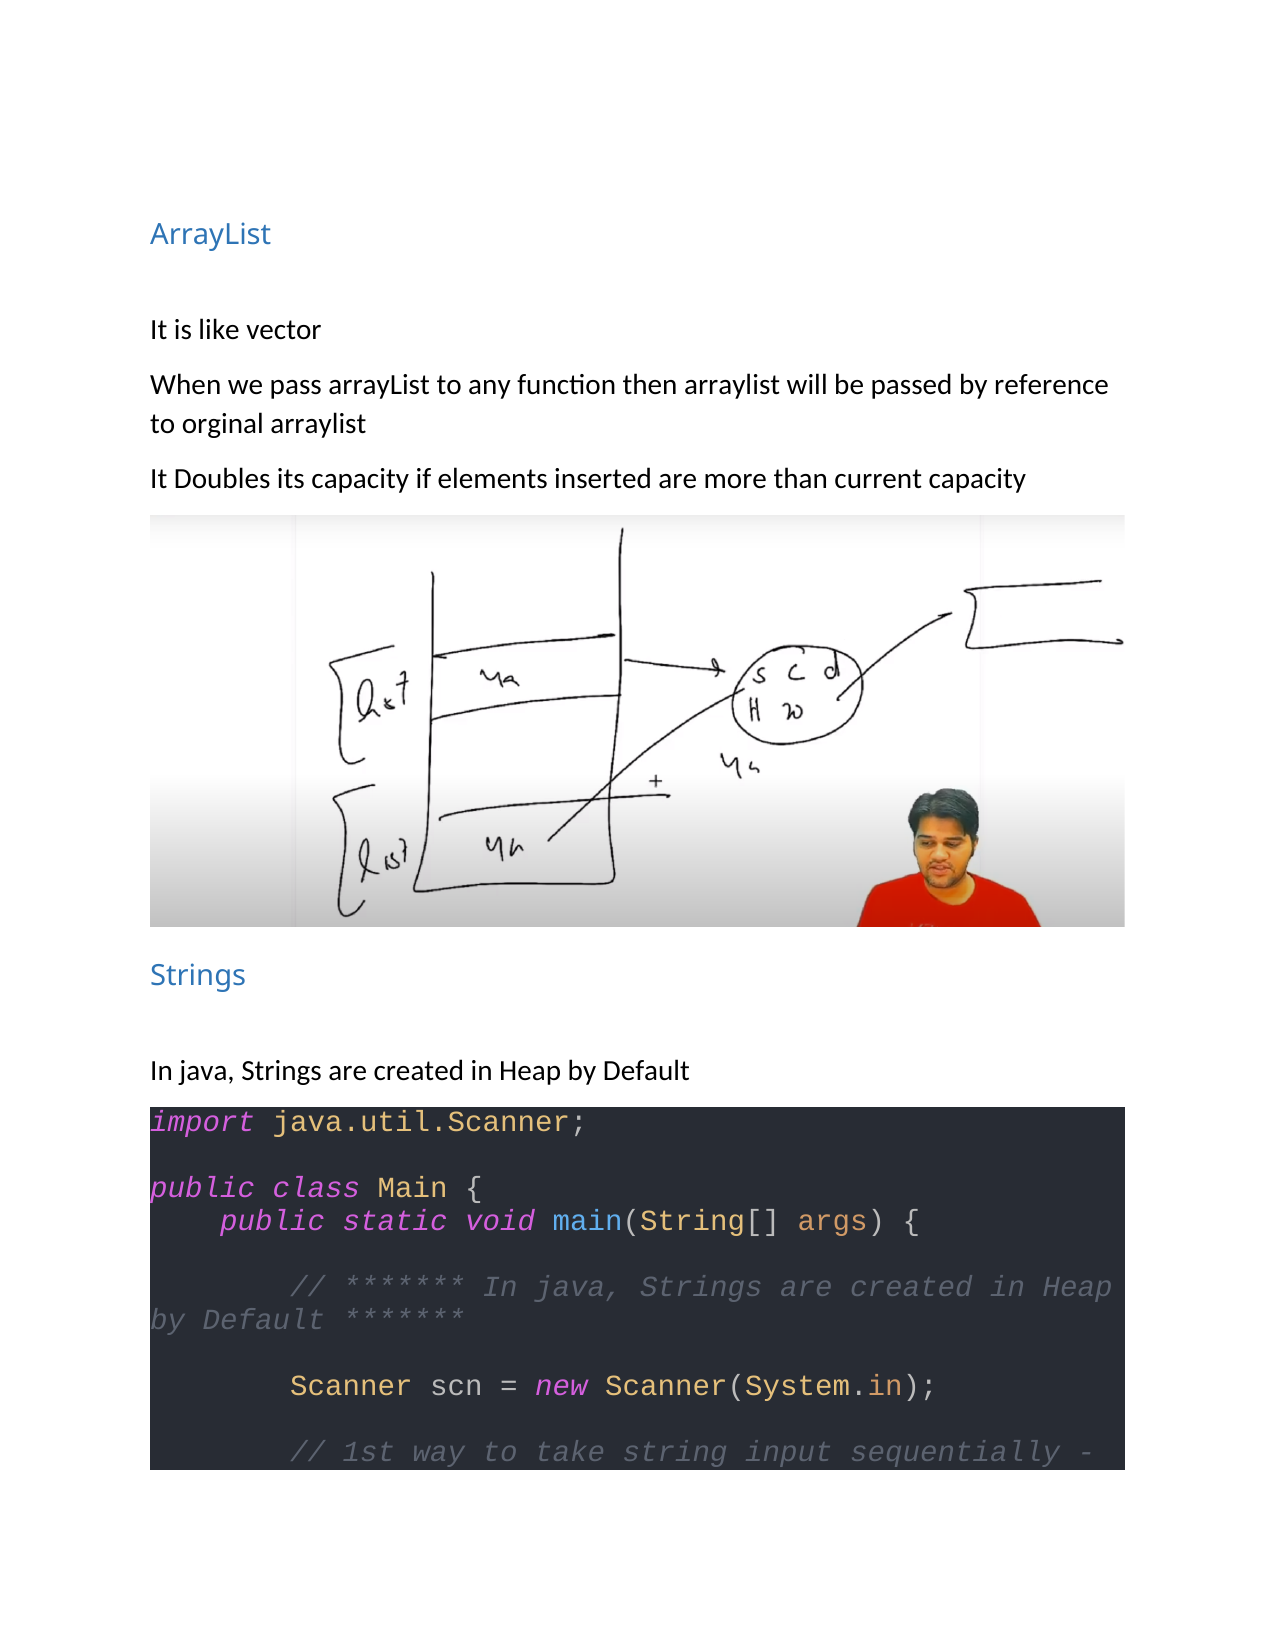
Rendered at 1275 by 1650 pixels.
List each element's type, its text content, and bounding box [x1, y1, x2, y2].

subtitle ArrayList [150, 213, 1125, 253]
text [150, 1107, 1125, 1470]
text It is like vector [150, 311, 1125, 347]
text It Doubles its capacity if elements inserted are more than current capacity [150, 460, 1125, 496]
picture [150, 515, 1125, 927]
text When we pass arrayList to any function then arraylist will be passed by reference to orginal arraylist [150, 366, 1125, 441]
subtitle Strings [150, 954, 1125, 993]
text In java, Strings are created in Heap by Default [150, 1052, 1125, 1087]
